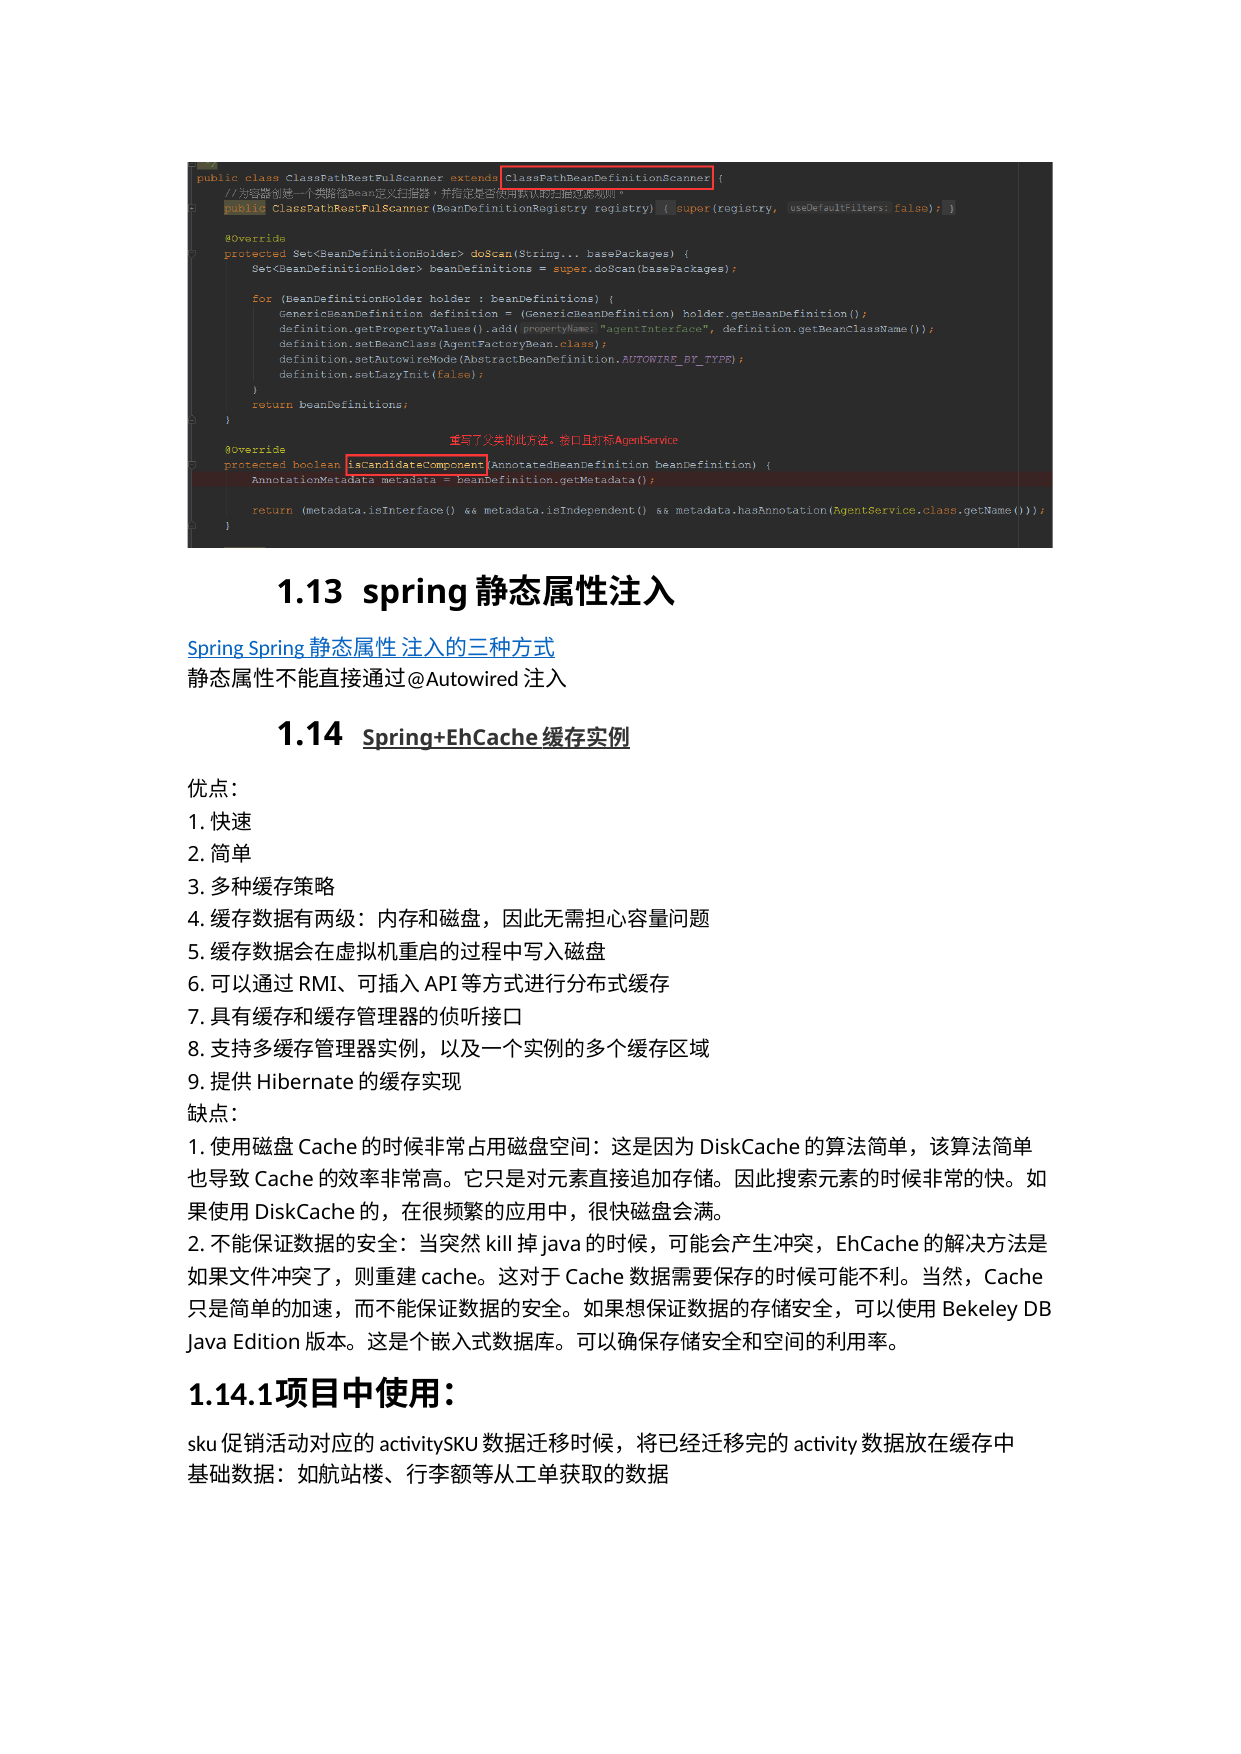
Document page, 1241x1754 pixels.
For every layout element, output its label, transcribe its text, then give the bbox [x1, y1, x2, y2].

text sku促销活动对应的activitySKU数据迁移时候，将已经迁移完的activity数据放在缓存中 [187, 1426, 1053, 1457]
text 基础数据：如航站楼、行李额等从工单获取的数据 [187, 1457, 1053, 1489]
subtitle spring静态属性注入 [276, 564, 1053, 613]
subtitle Spring+EhCache缓存实例 [276, 709, 1053, 755]
subtitle 项目中使用： [187, 1367, 1053, 1415]
text 优点： 1. 快速 2. 简单 3. 多种缓存策略 4. 缓存数据有两级：内存和磁盘，因此无需担心容量问题 5. 缓存数据会在虚拟机重启的过程中写入磁盘 6. 可以通过RMI、可插入API等方式进行分布式缓存 7. 具有缓存和缓存管理器的侦听接口 8. 支持多缓存管理器实例，以及一个实例的多个缓存区域 9. 提供Hibernate的缓存实现 [187, 772, 1053, 1097]
text 缺点： 1. 使用磁盘Cache的时候非常占用磁盘空间：这是因为DiskCache的算法简单，该算法简单也导致Cache的效率非常高。它只是对元素直接追加存储。因此搜索元素的时候非常的快。如果使用DiskCache的，在很频繁的应用中，很快磁盘会满。 2. 不能保证数据的安全：当突然kill掉java的时候，可能会产生冲突，EhCache的解决方法是如果文件冲突了，则重建cache。这对于Cache 数据需要保存的时候可能不利。当然，Cache只是简单的加速，而不能保证数据的安全。如果想保证数据的存储安全，可以使用Bekeley DB Java Edition版本。这是个嵌入式数据库。可以确保存储安全和空间的利用率。 [187, 1097, 1053, 1357]
text Spring Spring 静态属性 注入的三种方式 [187, 629, 1053, 661]
text 静态属性不能直接通过@Autowired注入 [187, 661, 1053, 693]
picture [187, 162, 1053, 548]
